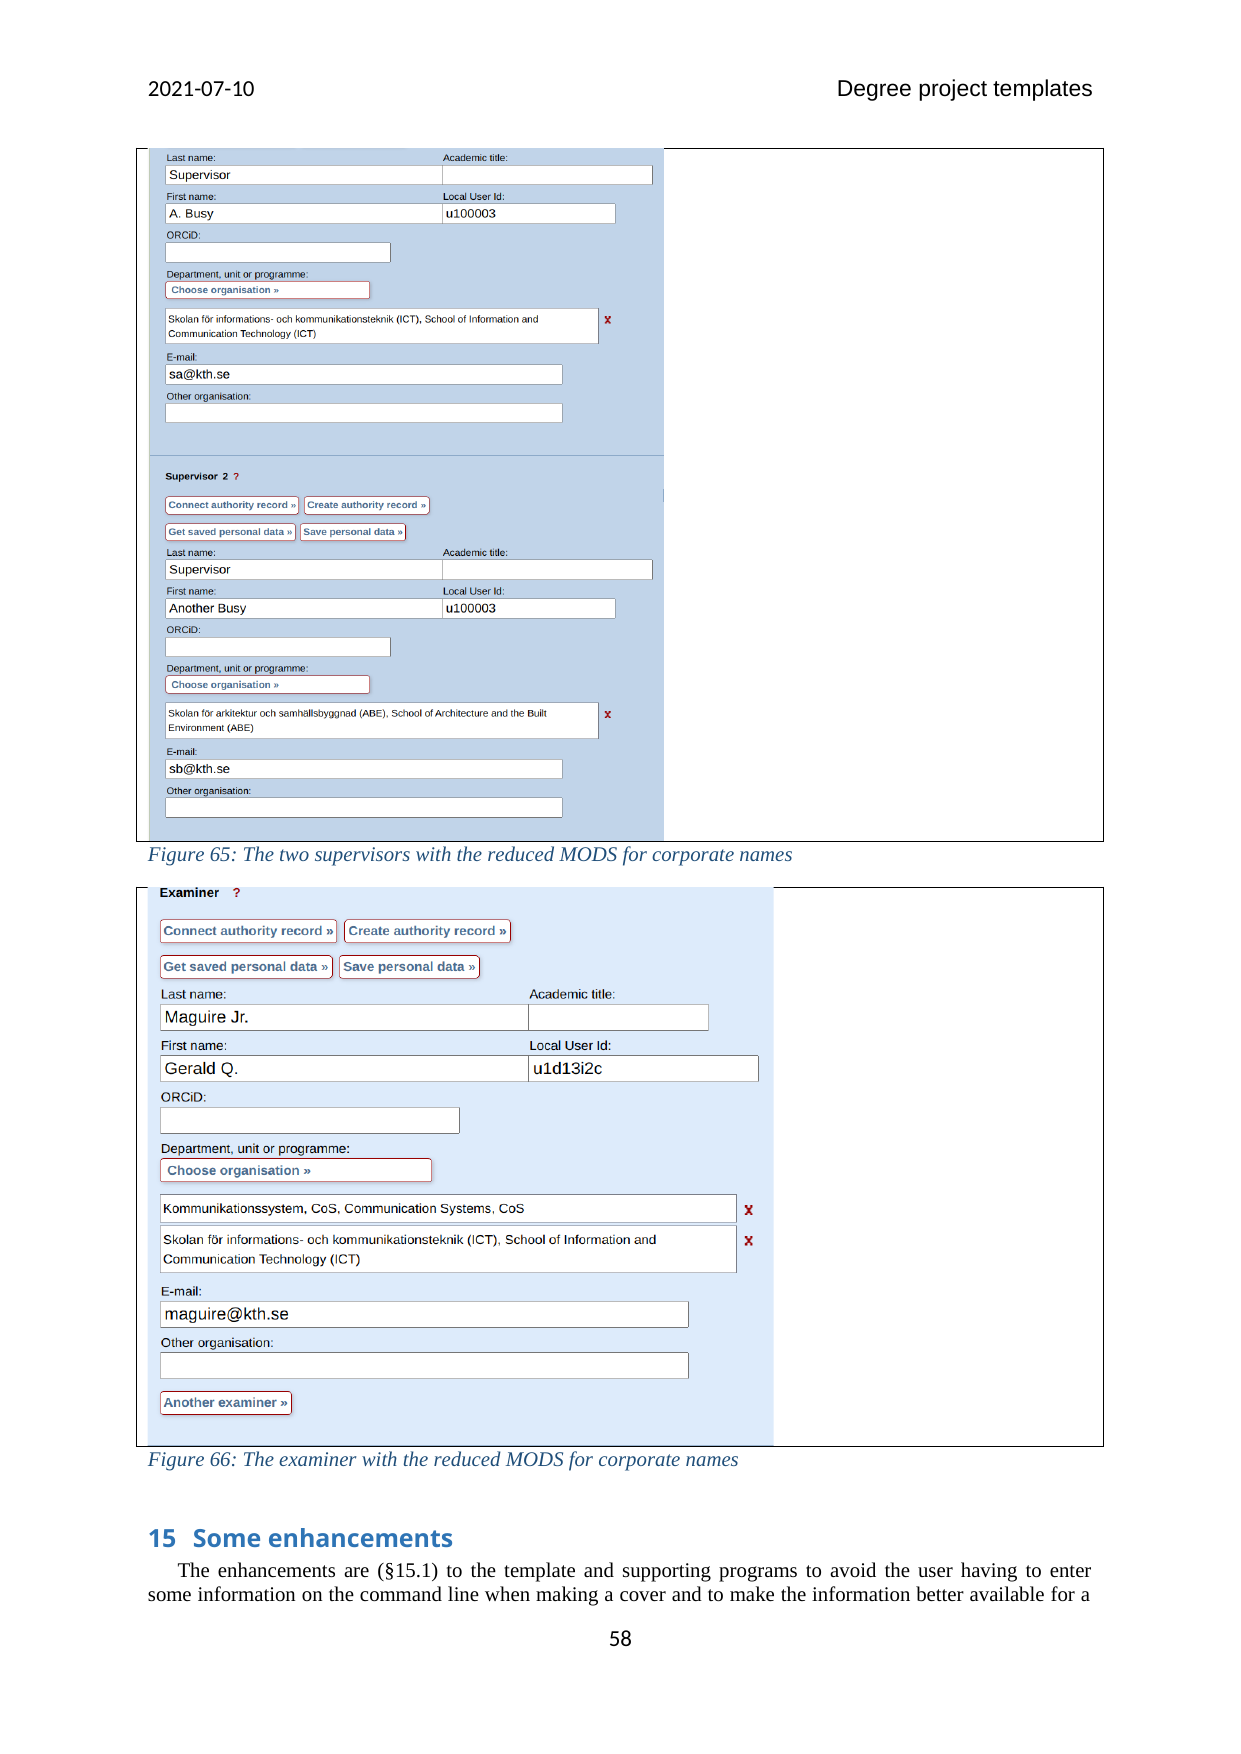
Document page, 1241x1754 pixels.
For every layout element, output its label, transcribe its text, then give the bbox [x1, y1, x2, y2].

table_header [137, 149, 147, 841]
table_header [774, 888, 1103, 1446]
table_header [664, 149, 1103, 841]
subtitle Some enhancements [148, 1521, 1093, 1555]
picture [147, 148, 664, 841]
table_header [137, 888, 147, 1446]
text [148, 1558, 1093, 1606]
picture [147, 887, 774, 1446]
